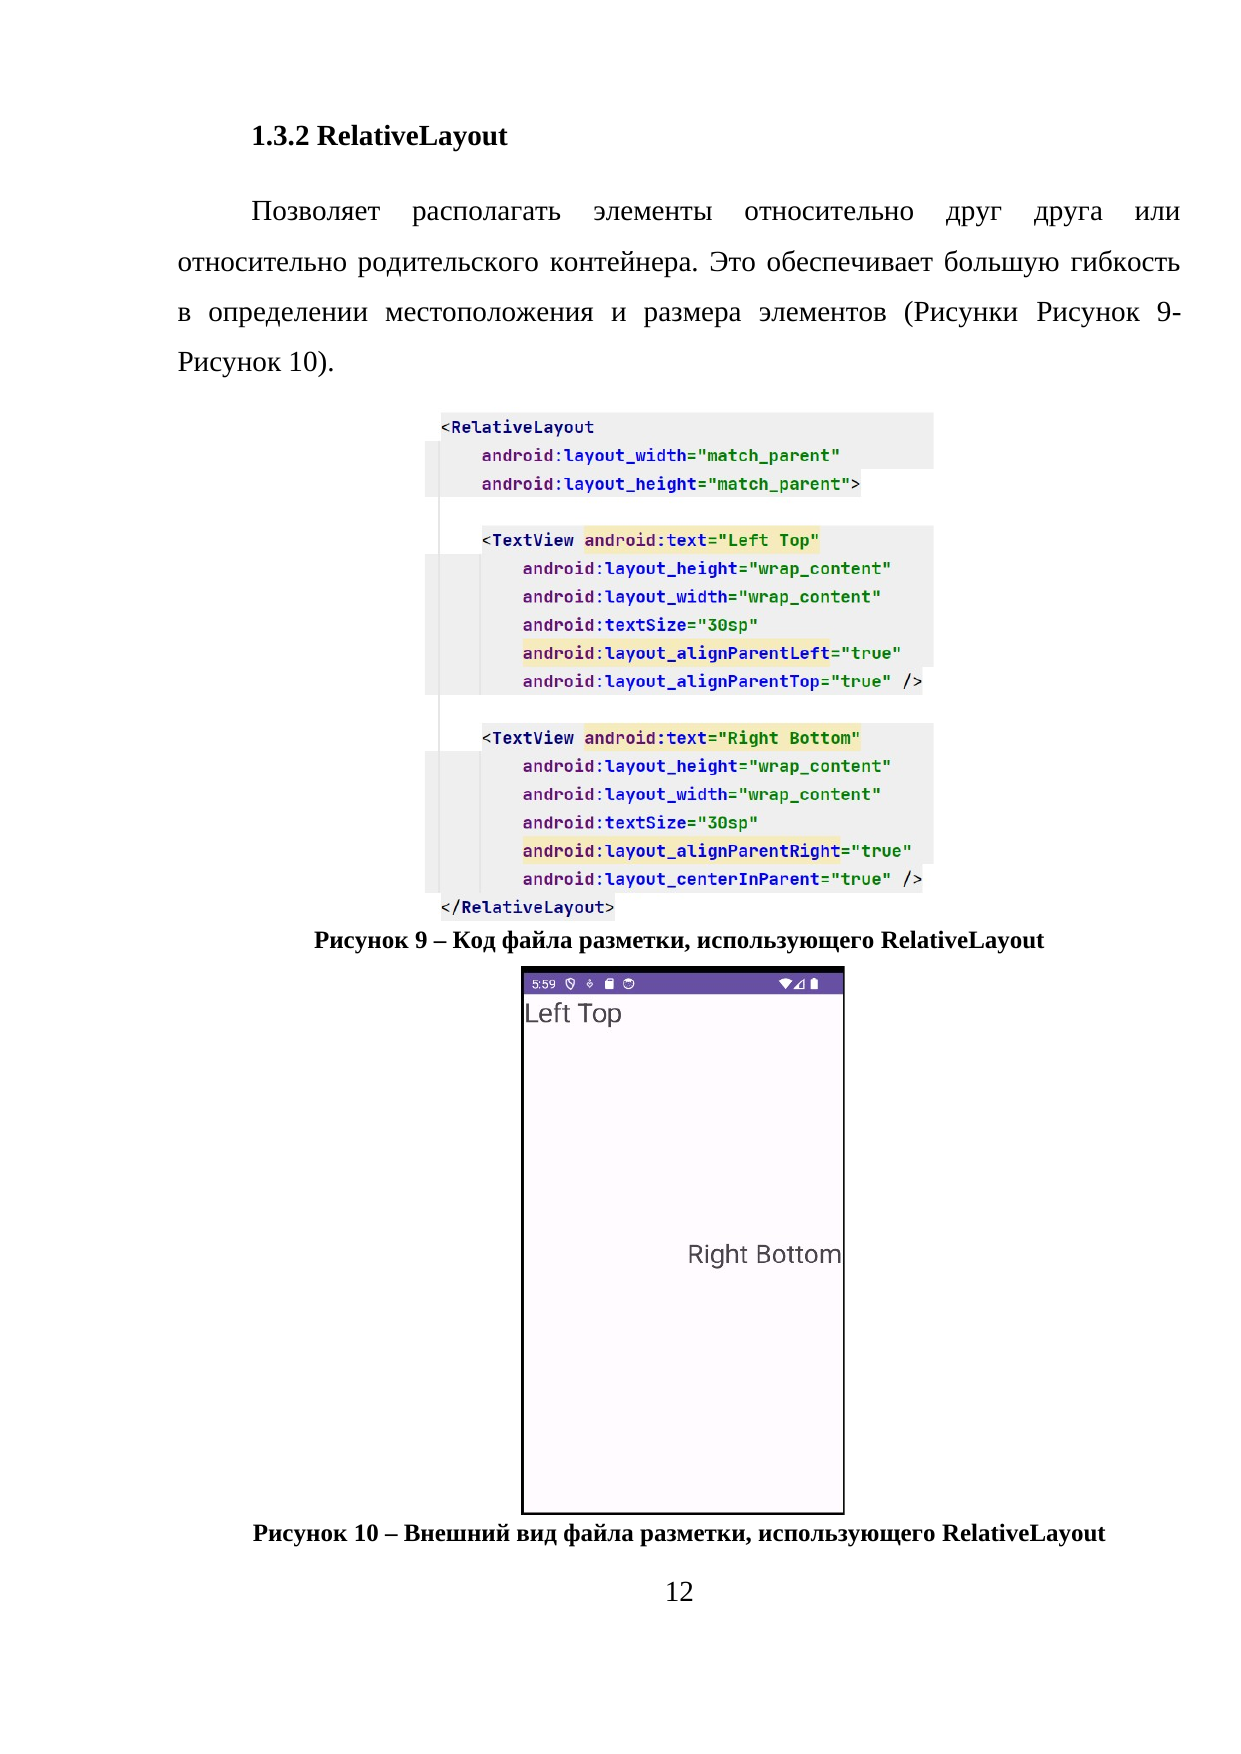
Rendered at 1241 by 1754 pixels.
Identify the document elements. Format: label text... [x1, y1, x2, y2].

picture [521, 966, 845, 1515]
subtitle RelativeLayout [177, 118, 1181, 152]
text Рисунок 10 – Внешний вид файла разметки, использующего RelativeLayout [177, 1518, 1181, 1546]
text Рисунок 9 – Код файла разметки, использующего RelativeLayout [177, 925, 1181, 954]
text Позволяет располагать элементы относительно друг друга или относительно родительского контейнера. Это обеспечивает большую гибкость в определении местоположения и размера элементов (Рисунки Рисунок 9-Рисунок 10). [177, 193, 1181, 378]
picture [424, 407, 934, 923]
